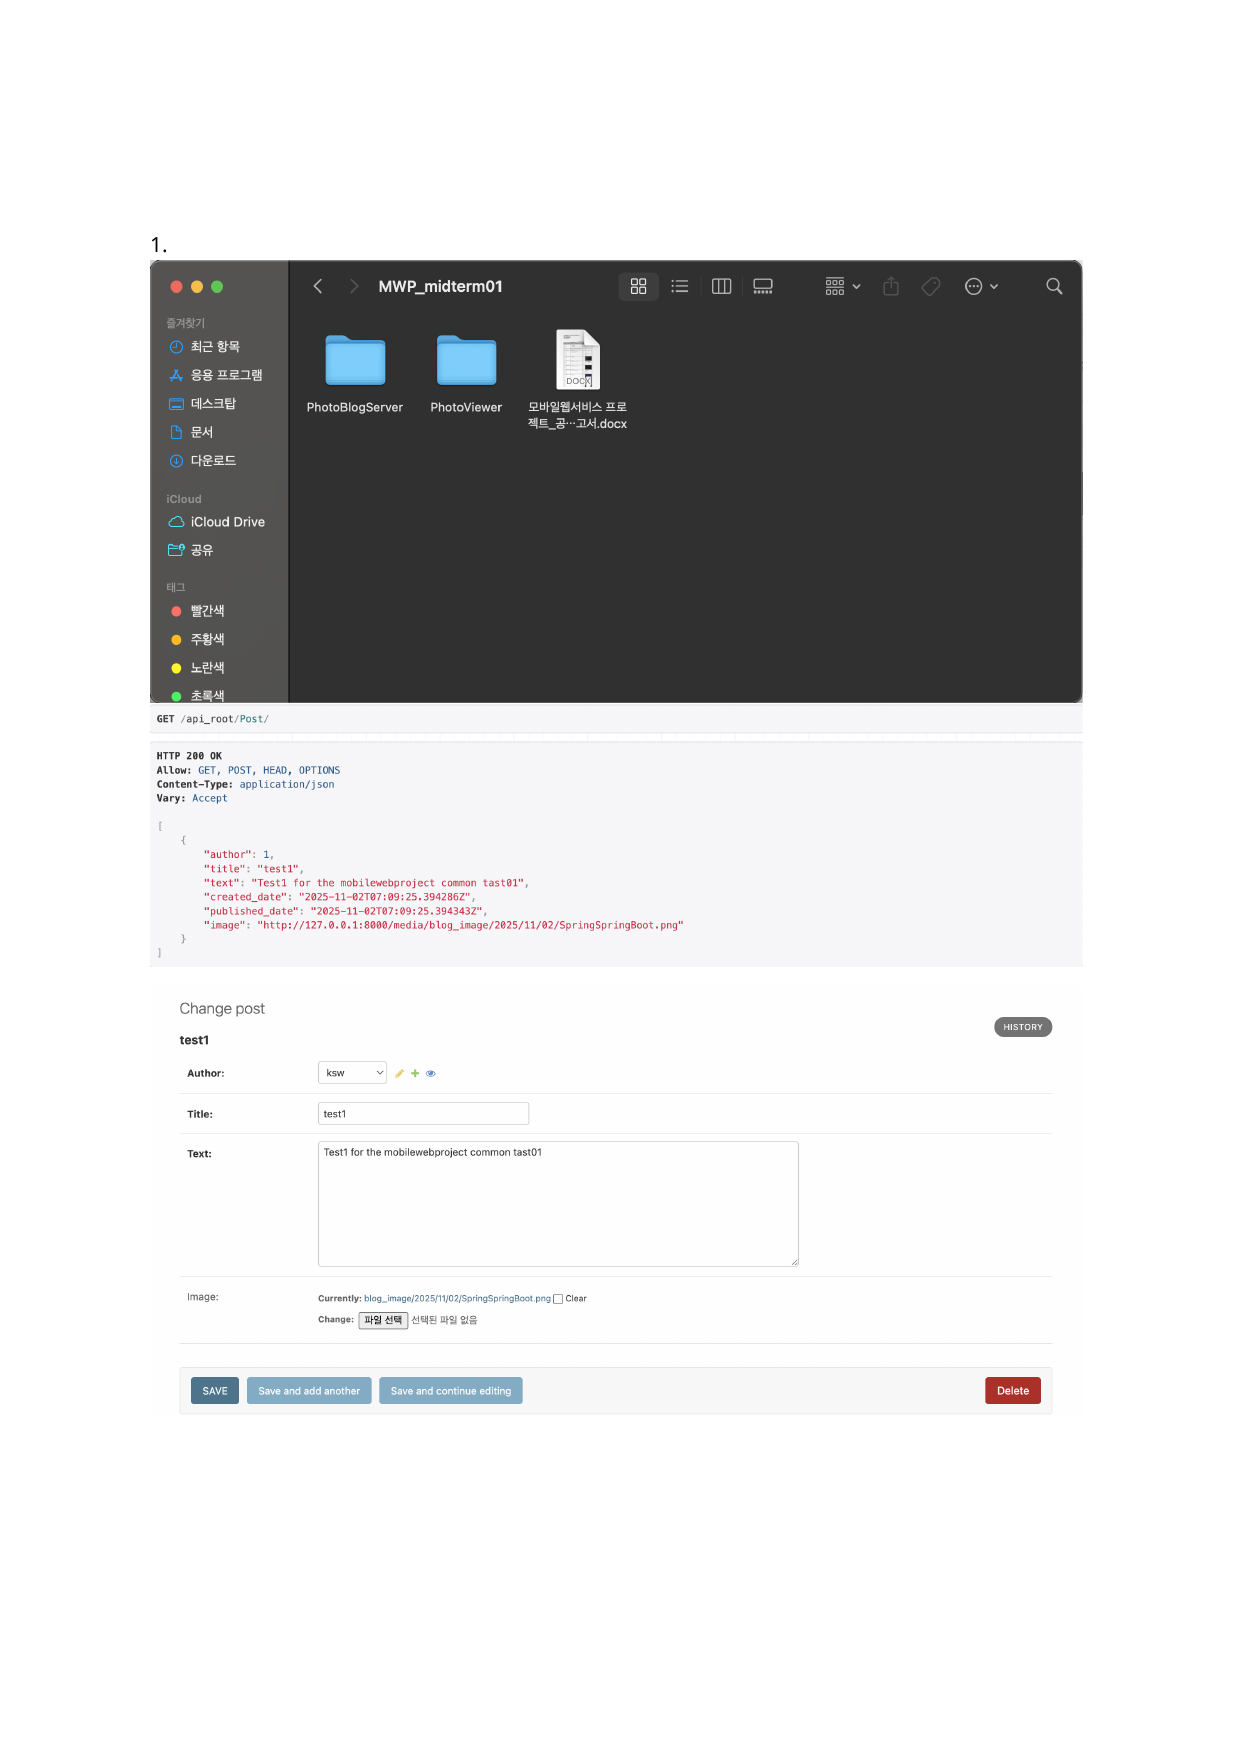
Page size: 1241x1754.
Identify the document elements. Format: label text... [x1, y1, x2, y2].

picture [150, 985, 1083, 1421]
picture [150, 260, 1083, 703]
picture [150, 704, 1083, 967]
